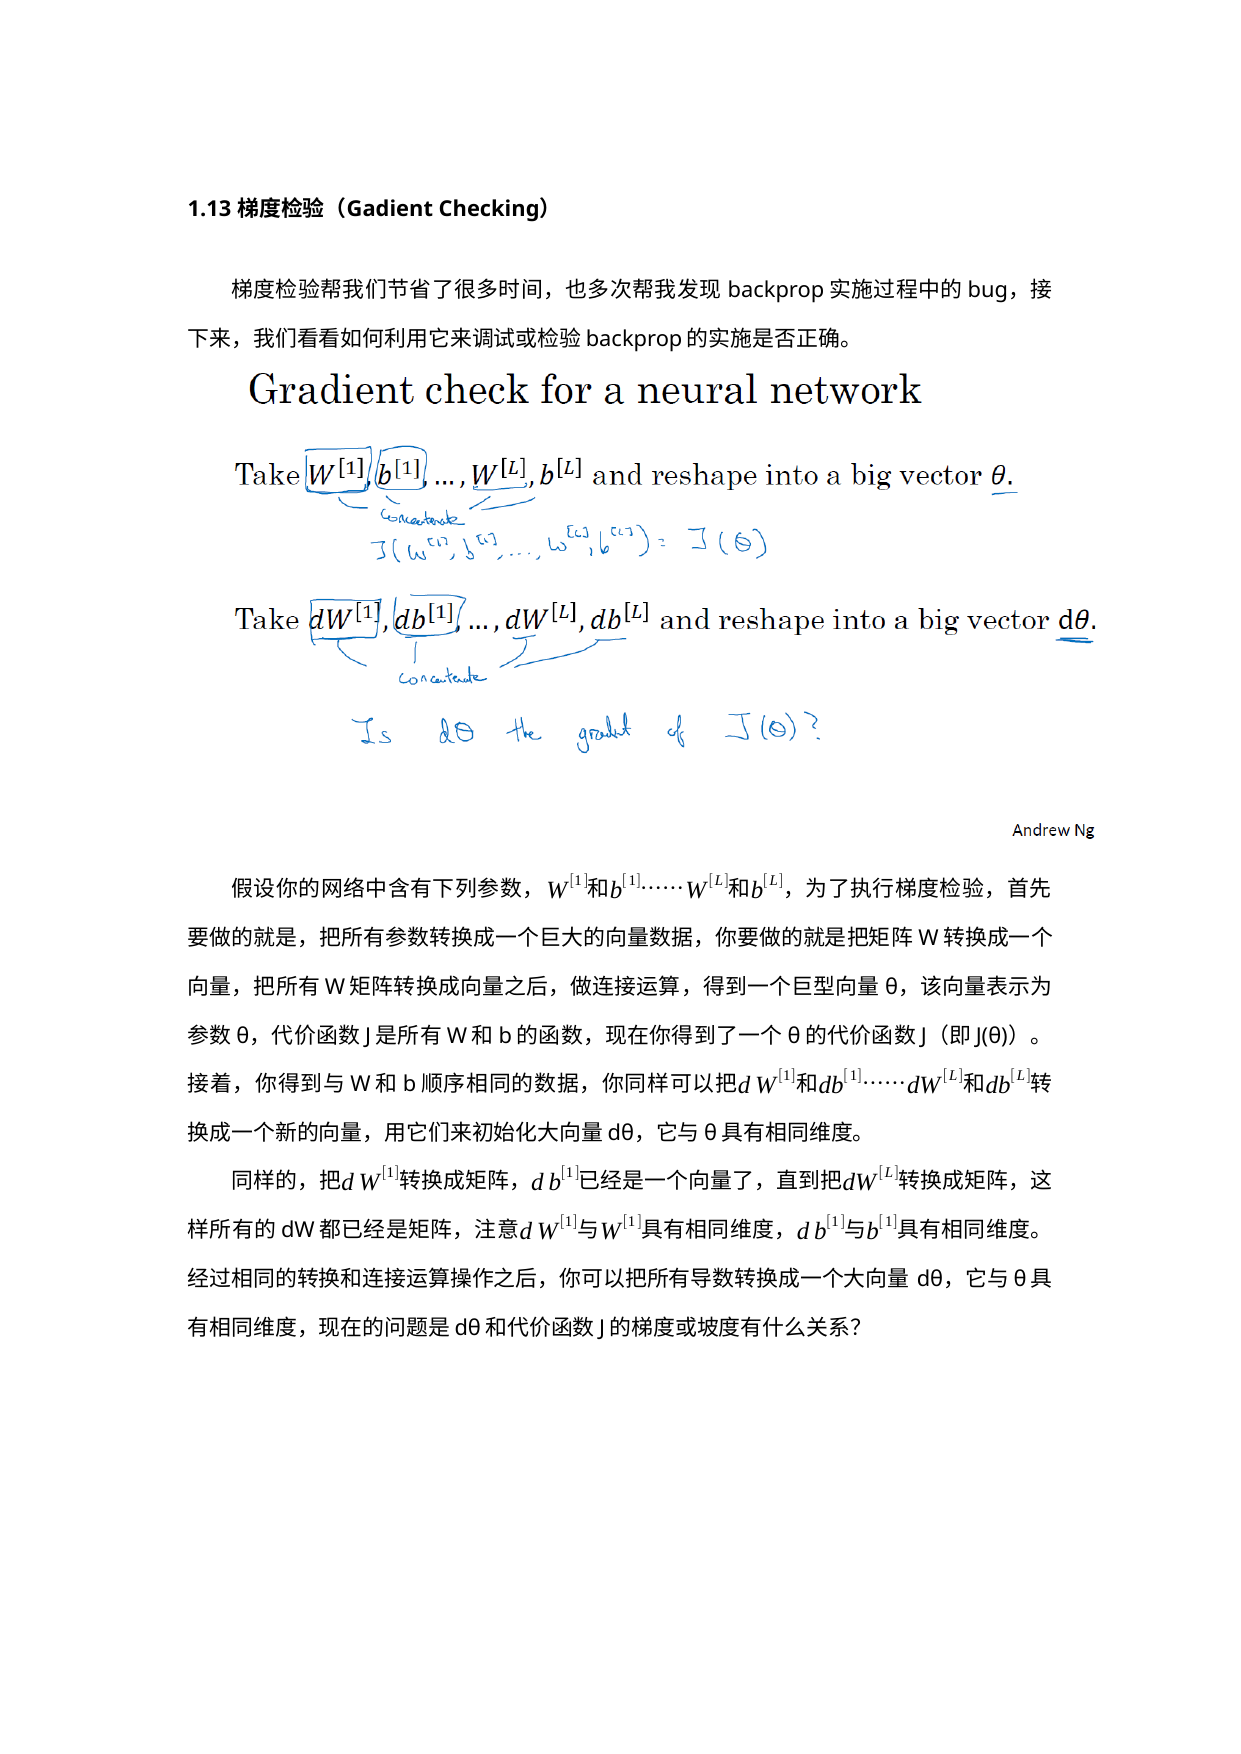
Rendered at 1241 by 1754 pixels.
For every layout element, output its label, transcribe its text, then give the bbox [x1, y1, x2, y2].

picture [231, 368, 1097, 842]
list 同样的，把转换成矩阵，已经是一个向量了，直到把转换成矩阵，这样所有的dW都已经是矩阵，注意与具有相同维度，与具有相同维度。经过相同的转换和连接运算操作之后，你可以把所有导数转换成一个大向量dθ，它与θ具有相同维度，现在的问题是dθ和代价函数J的梯度或坡度有什么关系？ [187, 1163, 1053, 1342]
subtitle 1.13 梯度检验（Gadient Checking） [187, 191, 1053, 224]
list 梯度检验帮我们节省了很多时间，也多次帮我发现backprop实施过程中的bug，接下来，我们看看如何利用它来调试或检验backprop的实施是否正确。 [187, 272, 1053, 353]
list 假设你的网络中含有下列参数，和……和，为了执行梯度检验，首先要做的就是，把所有参数转换成一个巨大的向量数据，你要做的就是把矩阵W转换成一个向量，把所有W矩阵转换成向量之后，做连接运算，得到一个巨型向量θ，该向量表示为参数θ，代价函数J是所有W和b的函数，现在你得到了一个θ的代价函数J（即J(θ)）。接着，你得到与W和b顺序相同的数据，你同样可以把和……和转换成一个新的向量，用它们来初始化大向量dθ，它与θ具有相同维度。 [187, 871, 1053, 1147]
